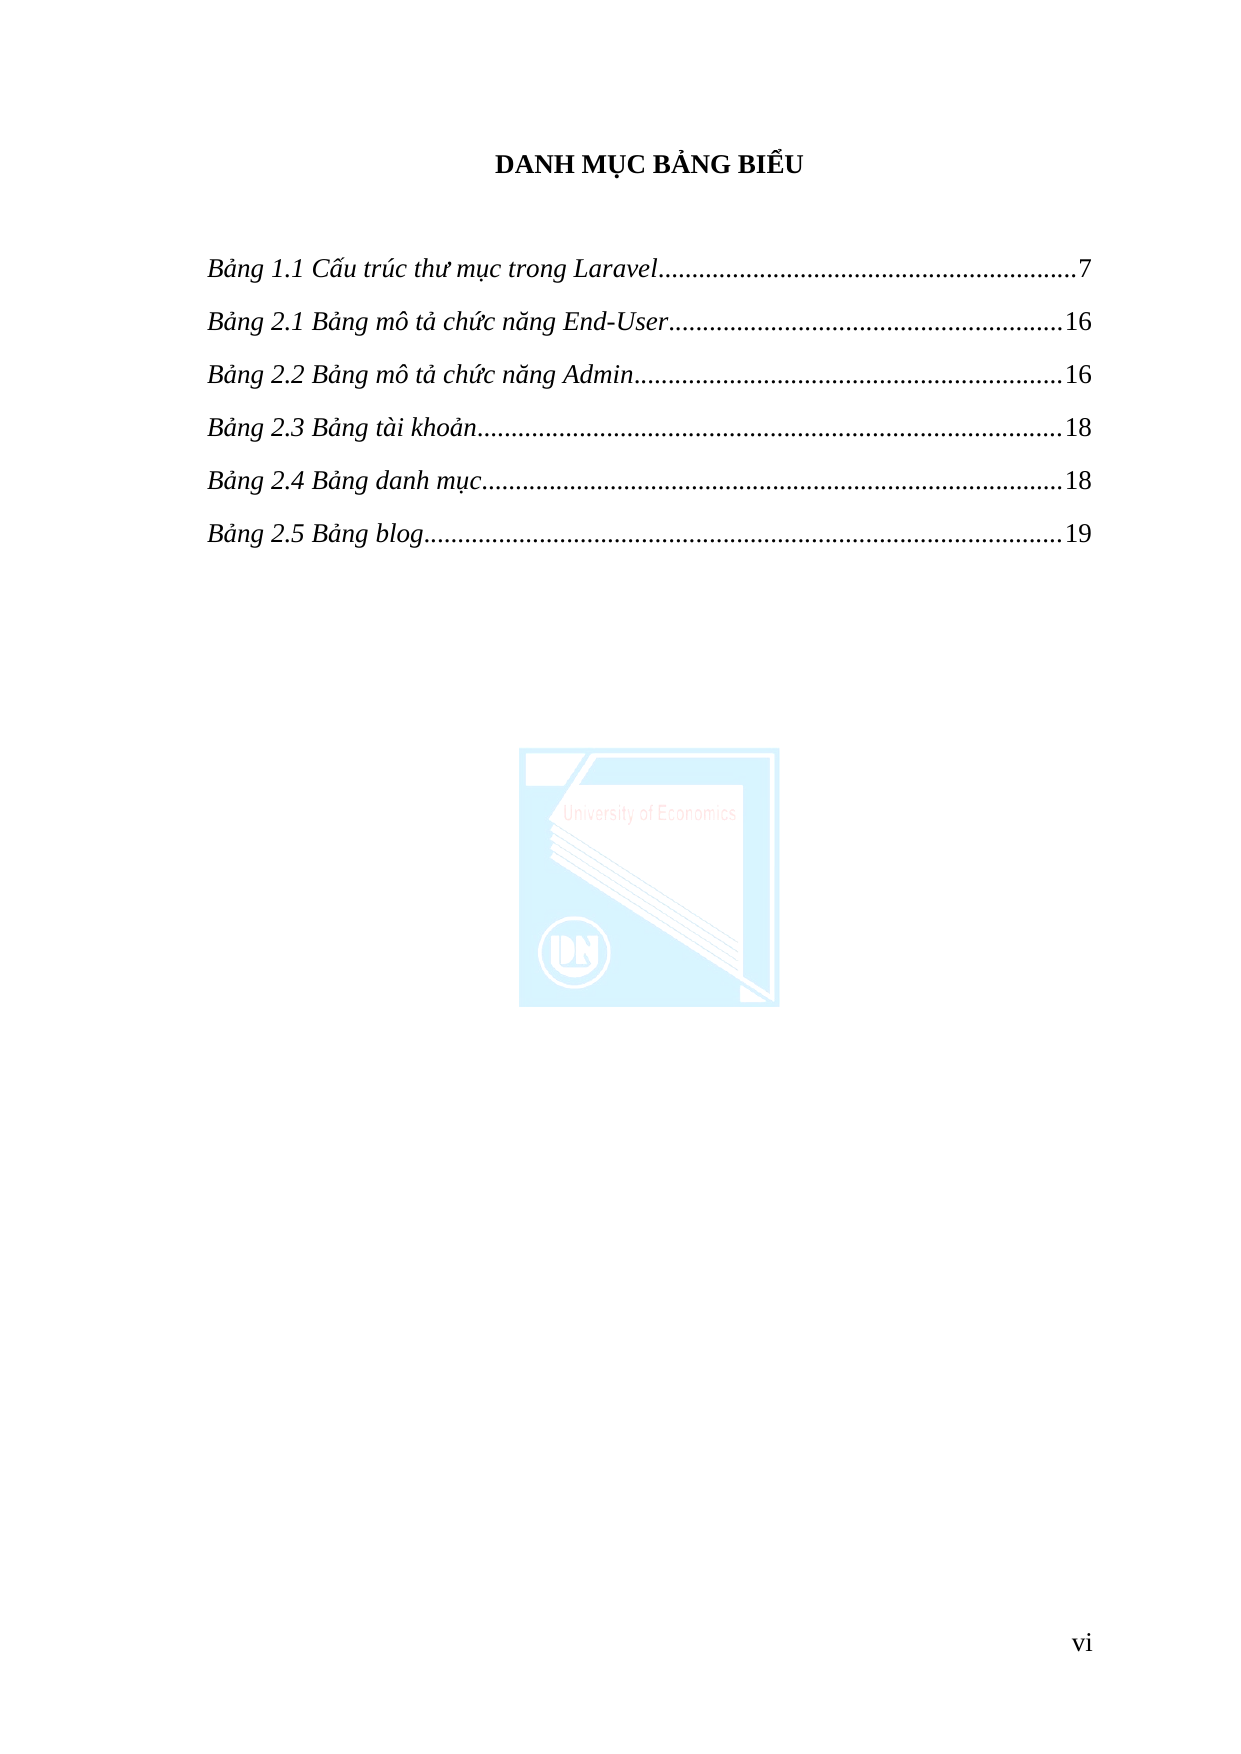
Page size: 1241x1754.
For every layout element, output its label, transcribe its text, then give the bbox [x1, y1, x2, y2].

text Bảng 2.4 Bảng danh mục 18 [207, 464, 1092, 495]
text Bảng 1.1 Cấu trúc thư mục trong Laravel 7 [207, 253, 1092, 284]
text Bảng 2.1 Bảng mô tả chức năng End-User 16 [207, 306, 1092, 337]
text Bảng 2.5 Bảng blog 19 [207, 517, 1092, 548]
text Bảng 2.3 Bảng tài khoản 18 [207, 411, 1092, 442]
text DANH MỤC BẢNG BIỂU [207, 148, 1092, 179]
text Bảng 2.2 Bảng mô tả chức năng Admin 16 [207, 358, 1092, 389]
